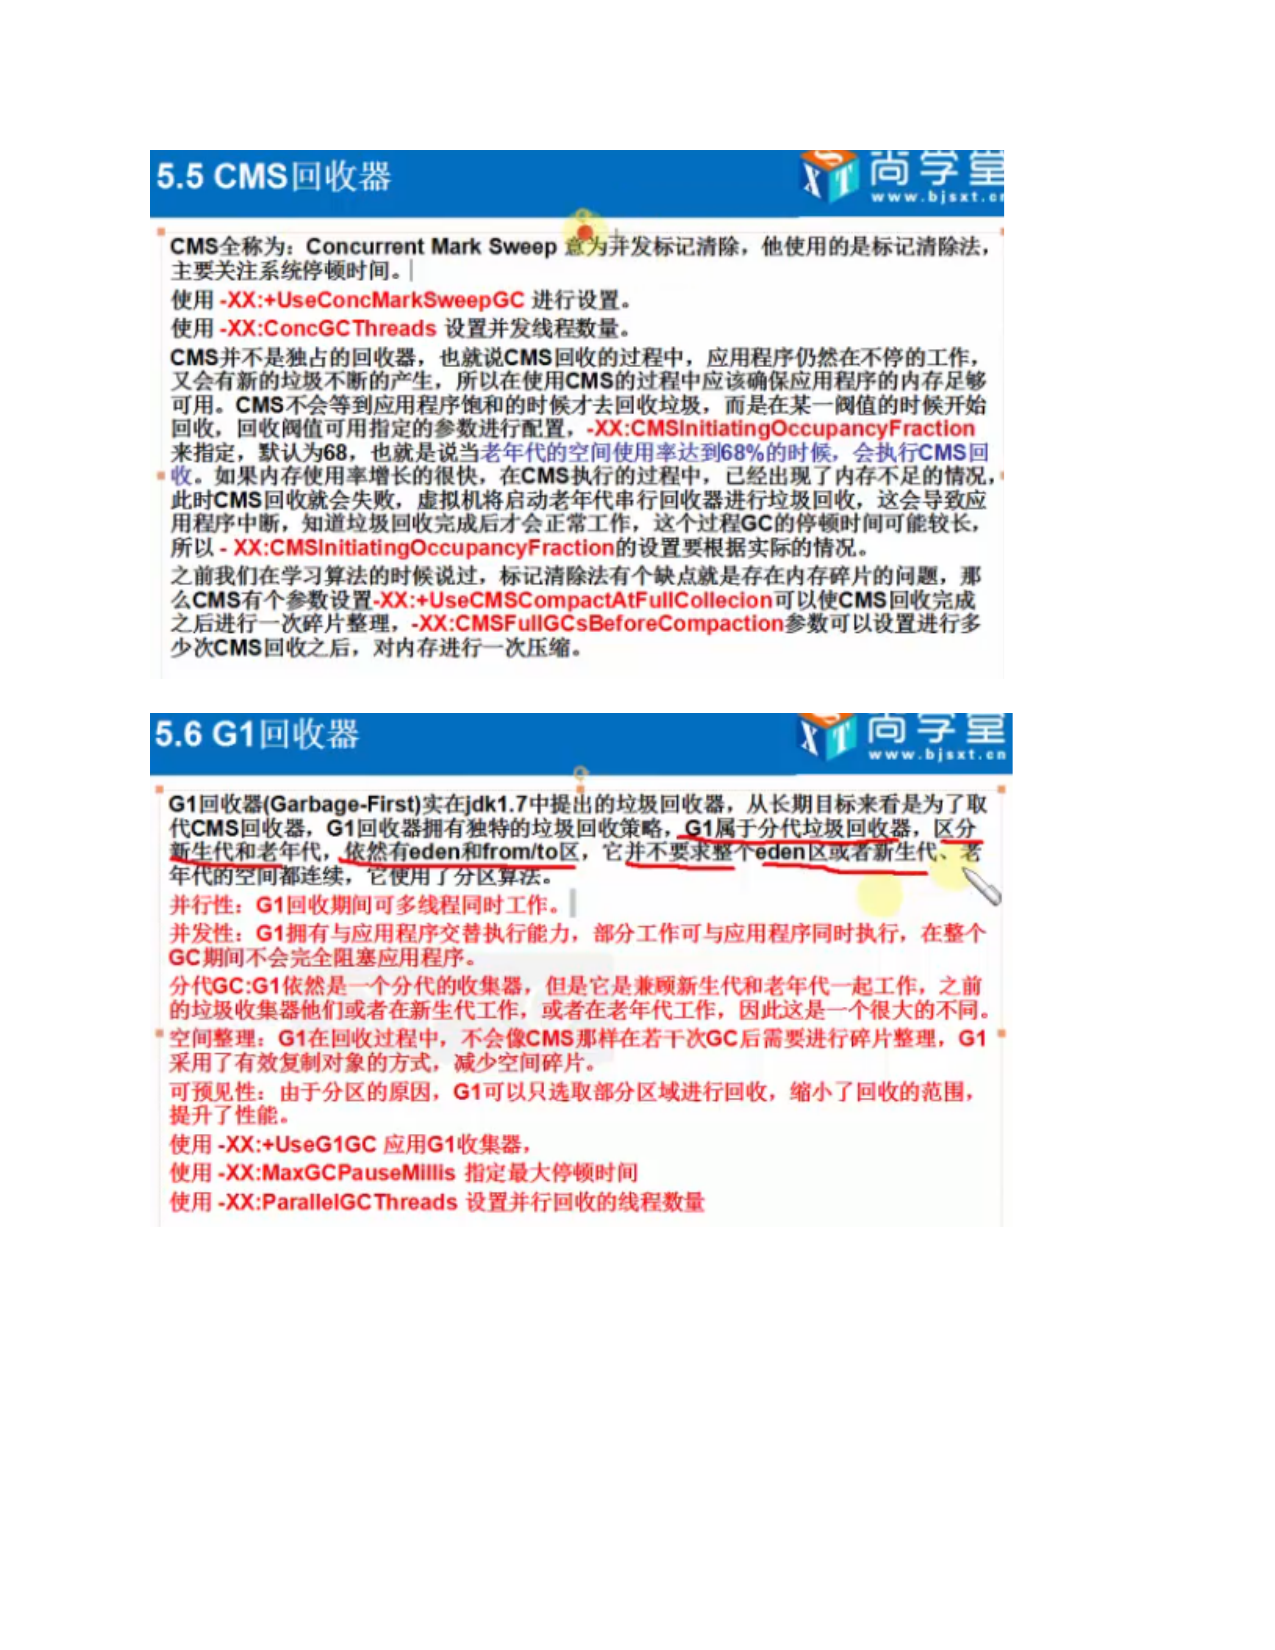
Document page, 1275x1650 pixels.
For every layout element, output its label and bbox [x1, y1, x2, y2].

picture [150, 713, 1013, 1227]
picture [150, 150, 1005, 679]
